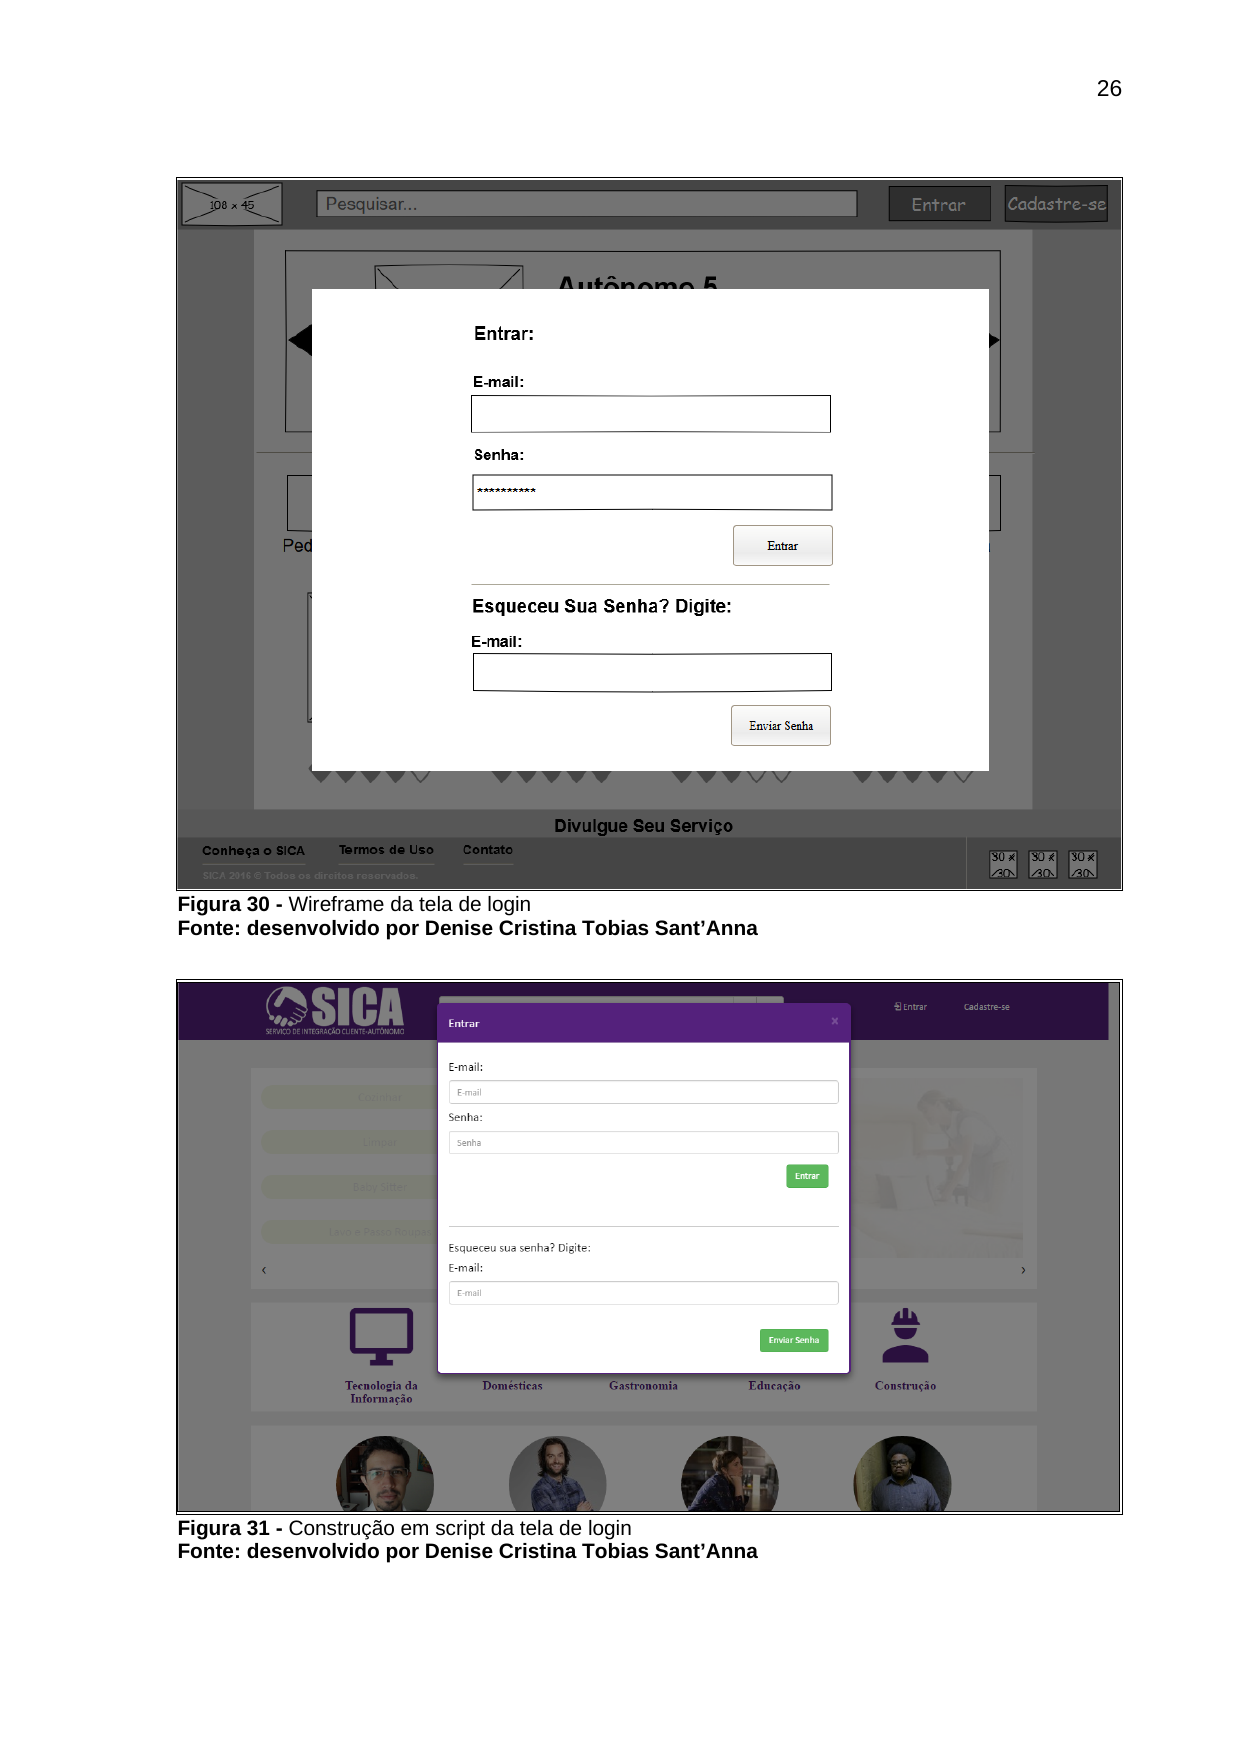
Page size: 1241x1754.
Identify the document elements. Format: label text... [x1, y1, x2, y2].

text Fonte: desenvolvido por Denise Cristina Tobias Sant’Anna [177, 1539, 1122, 1563]
picture [177, 180, 1122, 889]
text Fonte: desenvolvido por Denise Cristina Tobias Sant’Anna [177, 915, 1122, 939]
picture [178, 983, 1119, 1511]
